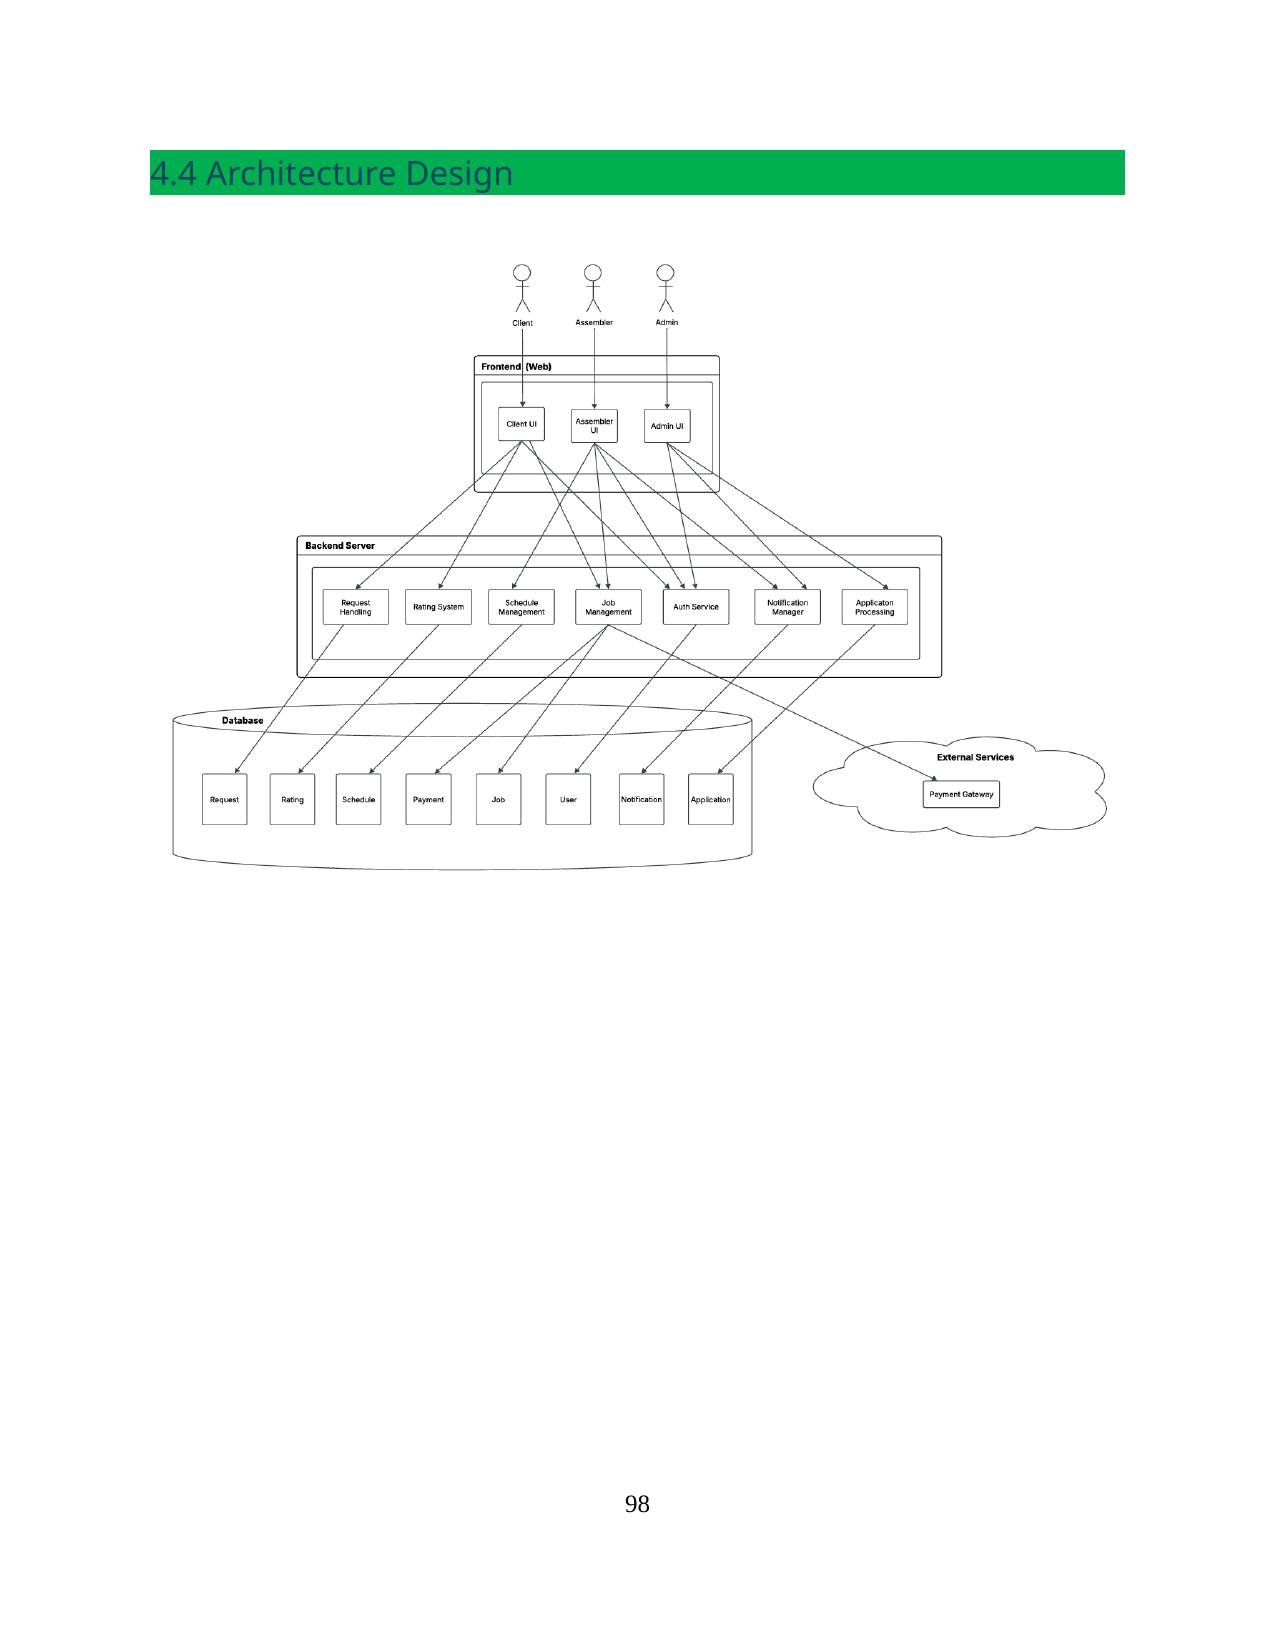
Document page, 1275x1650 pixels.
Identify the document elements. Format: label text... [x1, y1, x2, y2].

subtitle 4.4 Architecture Design [150, 150, 1125, 195]
picture [150, 249, 1125, 872]
